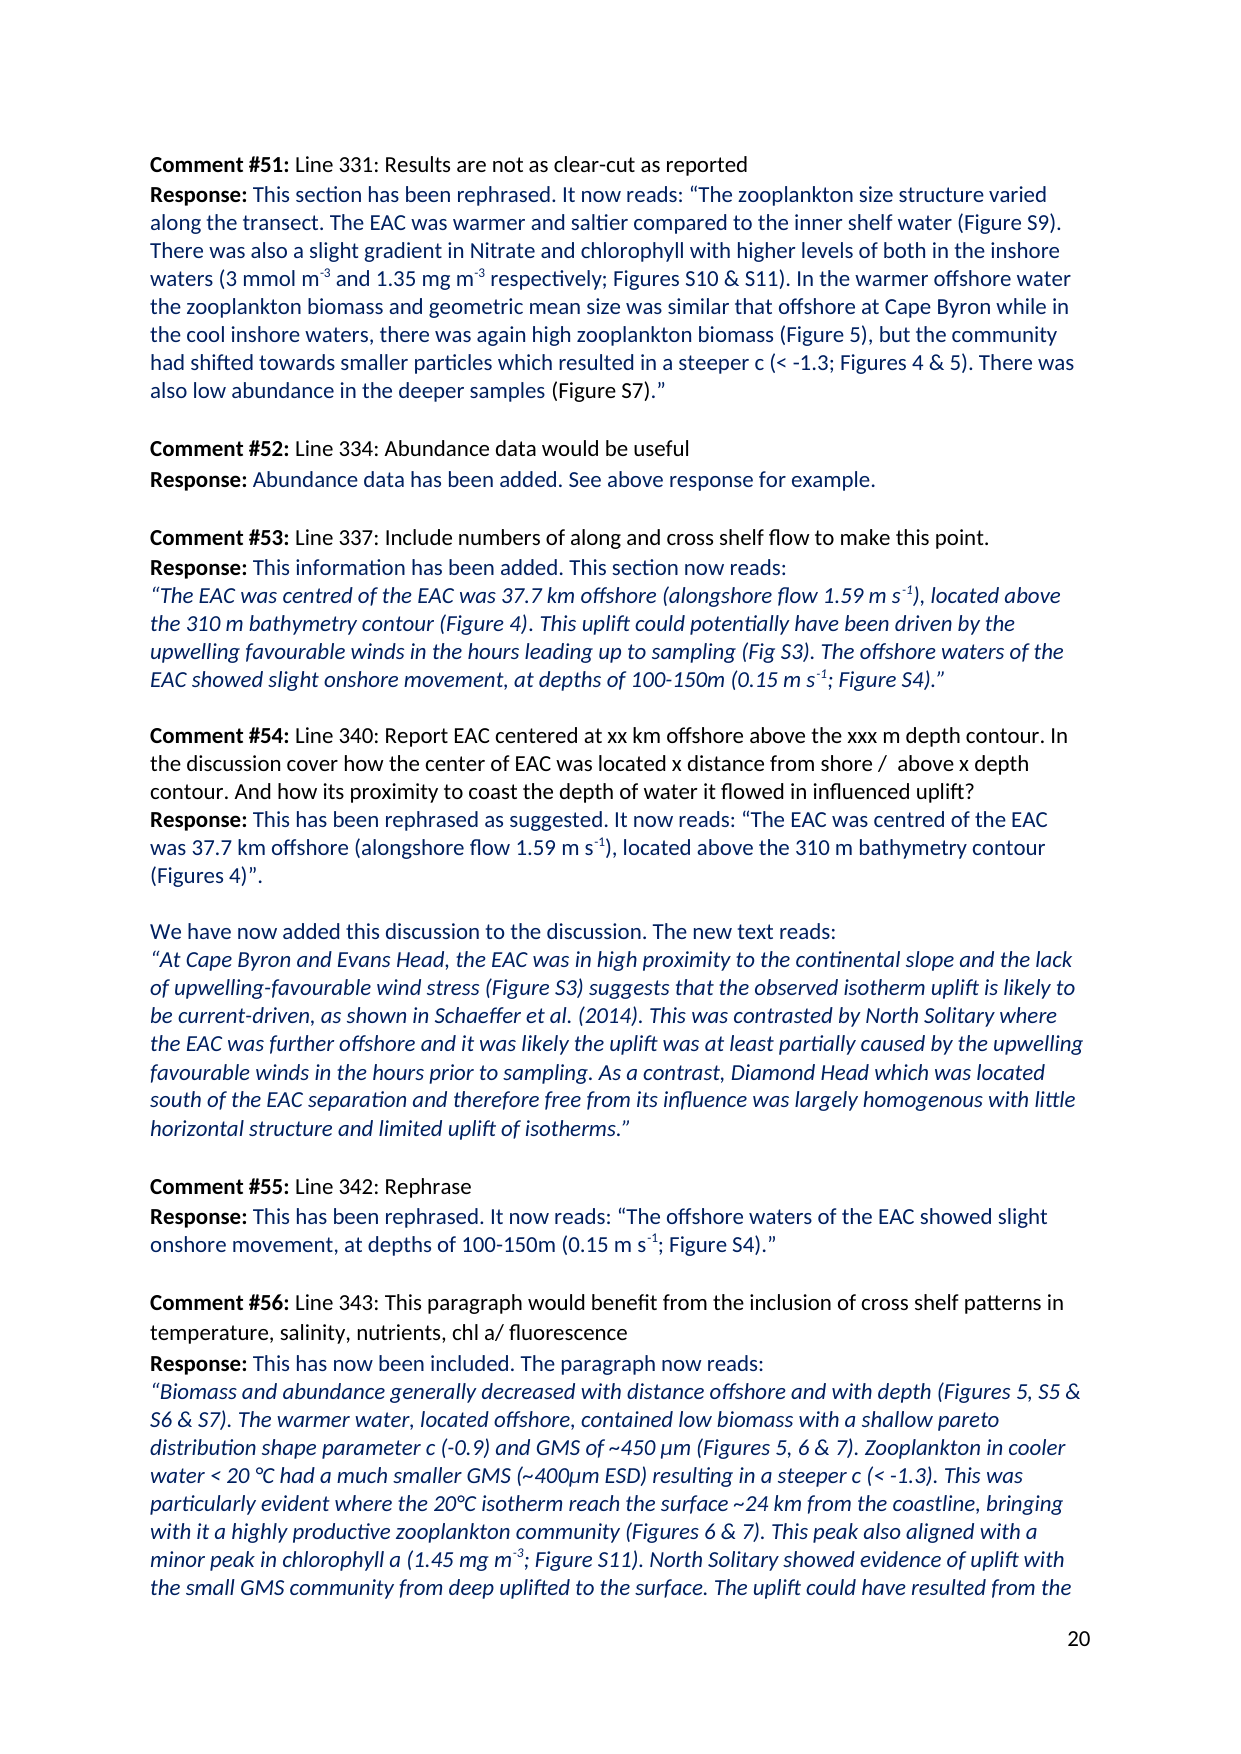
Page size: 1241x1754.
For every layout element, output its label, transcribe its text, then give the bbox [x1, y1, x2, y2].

text We have now added this discussion to the discussion. The new text reads: [150, 917, 1090, 946]
text Comment #54: Line 340: Report EAC centered at xx km offshore above the xxx m depth contour. In the discussion cover how the center of EAC was located x distance from shore / above x depth contour. And how its proximity to coast the depth of water it flowed in influenced uplift? [150, 721, 1090, 805]
text Comment #51: Line 331: Results are not as clear-cut as reported [150, 150, 1090, 178]
text Comment #52: Line 334: Abundance data would be useful [150, 434, 1090, 463]
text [150, 1377, 1090, 1601]
text Response: This section has been rephrased. It now reads: “The zooplankton size structure varied along the transect. The EAC was warmer and saltier compared to the inner shelf water (Figure S9). There was also a slight gradient in Nitrate and chlorophyll with higher levels of both in the inshore waters (3 mmol m-3 and 1.35 mg m-3 respectively; Figures S10 & S11). In the warmer offshore water the zooplankton biomass and geometric mean size was similar that offshore at Cape Byron while in the cool inshore waters, there was again high zooplankton biomass (Figure 5), but the community had shifted towards smaller particles which resulted in a steeper c (< -1.3; Figures 4 & 5). There was also low abundance in the deeper samples (Figure S7).” [150, 180, 1090, 404]
text Response: This has been rephrased. It now reads: “The offshore waters of the EAC showed slight onshore movement, at depths of 100-150m (0.15 m s-1; Figure S4).” [150, 1202, 1090, 1258]
text Comment #56: Line 343: This paragraph would benefit from the inclusion of cross shelf patterns in temperature, salinity, nutrients, chl a/ fluorescence [150, 1288, 1090, 1347]
text Response: Abundance data has been added. See above response for example. [150, 465, 1090, 493]
text Comment #53: Line 337: Include numbers of along and cross shelf flow to make this point. [150, 523, 1090, 551]
text Response: This has been rephrased as suggested. It now reads: “The EAC was centred of the EAC was 37.7 km offshore (alongshore flow 1.59 m s-1), located above the 310 m bathymetry contour (Figures 4)”. [150, 805, 1090, 889]
text “The EAC was centred of the EAC was 37.7 km offshore (alongshore flow 1.59 m s-1), located above the 310 m bathymetry contour (Figure 4). This uplift could potentially have been driven by the upwelling favourable winds in the hours leading up to sampling (Fig S3). The offshore waters of the EAC showed slight onshore movement, at depths of 100-150m (0.15 m s-1; Figure S4).” [150, 581, 1090, 693]
text Response: This has now been included. The paragraph now reads: [150, 1349, 1090, 1377]
text Response: This information has been added. This section now reads: [150, 553, 1090, 581]
text “At Cape Byron and Evans Head, the EAC was in high proximity to the continental slope and the lack of upwelling-favourable wind stress (Figure S3) suggests that the observed isotherm uplift is likely to be current-driven, as shown in Schaeffer et al. (2014). This was contrasted by North Solitary where the EAC was further offshore and it was likely the uplift was at least partially caused by the upwelling favourable winds in the hours prior to sampling. As a contrast, Diamond Head which was located south of the EAC separation and therefore free from its influence was largely homogenous with little horizontal structure and limited uplift of isotherms.” [150, 946, 1090, 1142]
text Comment #55: Line 342: Rephrase [150, 1172, 1090, 1200]
